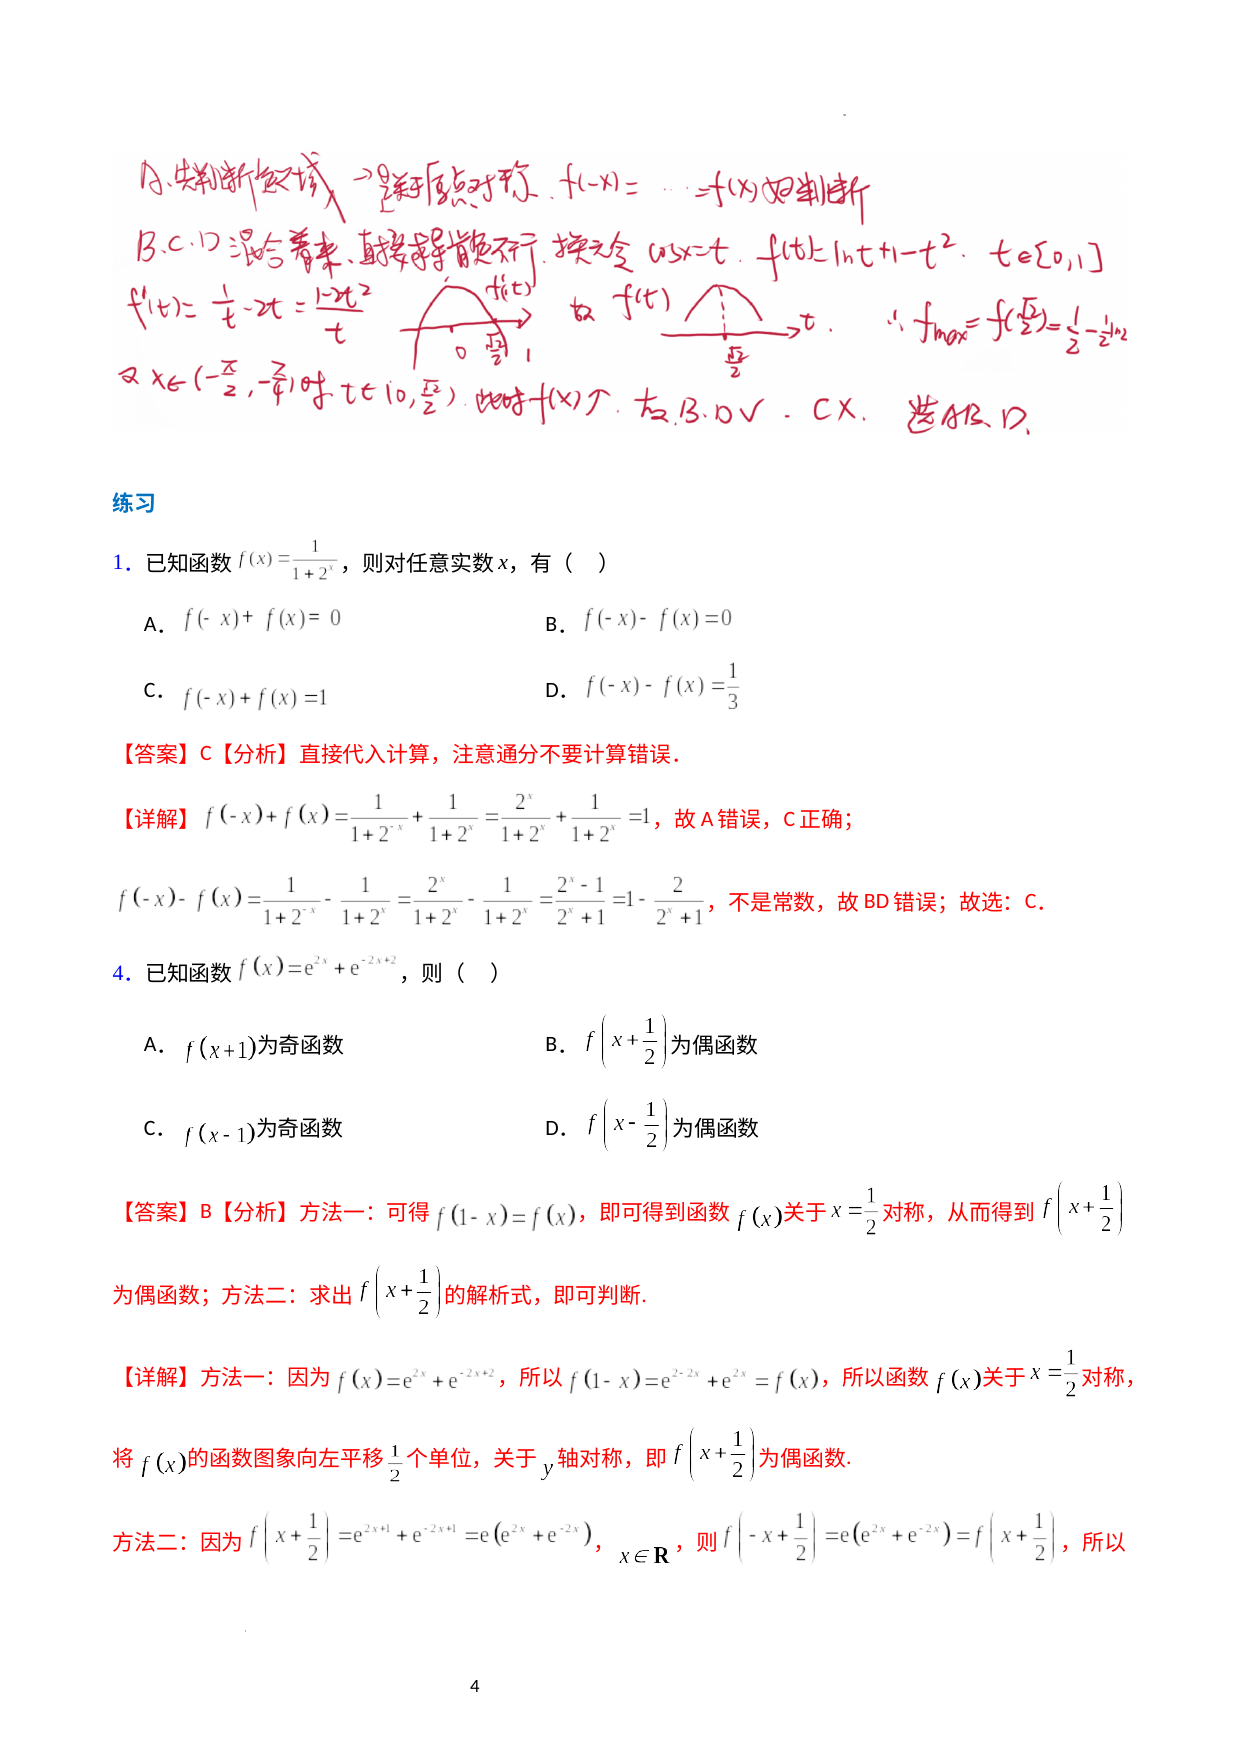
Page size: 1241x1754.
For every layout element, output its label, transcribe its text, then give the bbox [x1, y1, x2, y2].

text 4．已知函数，则（ ） [112, 951, 1128, 994]
text C．为奇函数 D．为偶函数 [143, 1093, 1128, 1161]
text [112, 1506, 1128, 1574]
text A．为奇函数 B．为偶函数 [143, 1010, 1128, 1077]
picture [112, 147, 1128, 435]
text 【详解】方法一：因为，所以，所以函数关于对称，将的函数图象向左平移个单位，关于轴对称，即为偶函数. [112, 1344, 1128, 1491]
text 【答案】C【分析】直接代入计算，注意通分不要计算错误． [112, 737, 1128, 769]
text 【答案】B【分析】方法一：可得，即可得到函数关于对称，从而得到为偶函数；方法二：求出的解析式，即可判断. [112, 1177, 1128, 1328]
text ，不是常数，故BD错误；故选：C． [112, 867, 1128, 935]
text 练习 [112, 486, 1128, 518]
text 【详解】，故A错误，C正确； [112, 784, 1128, 852]
text 1．已知函数，则对任意实数x，有（ ） [112, 533, 1128, 590]
text A． B． [143, 606, 1128, 641]
text C． D． [143, 657, 1128, 721]
